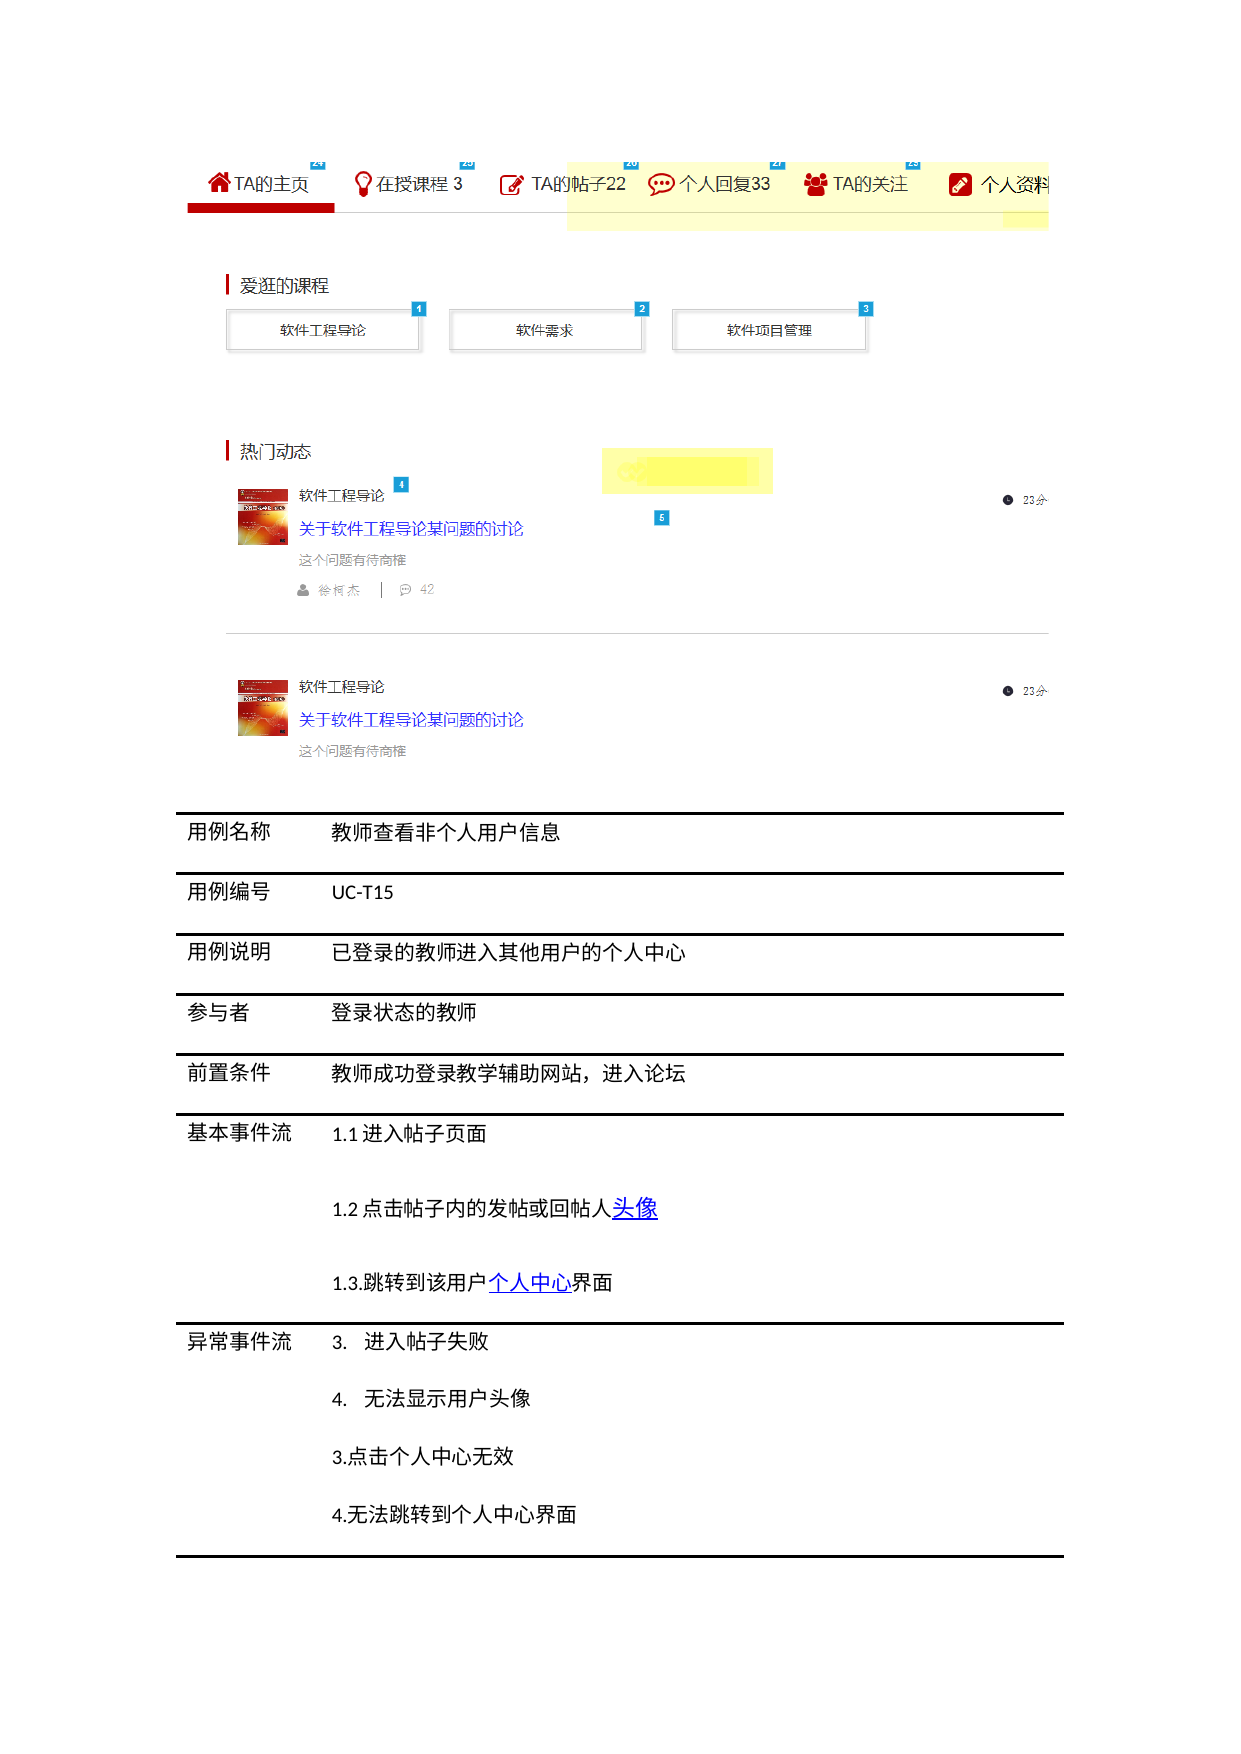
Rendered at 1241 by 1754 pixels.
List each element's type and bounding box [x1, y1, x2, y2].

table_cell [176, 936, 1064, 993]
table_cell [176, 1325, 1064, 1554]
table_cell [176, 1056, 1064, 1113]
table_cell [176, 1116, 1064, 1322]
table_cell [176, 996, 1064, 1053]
picture [187, 162, 1049, 768]
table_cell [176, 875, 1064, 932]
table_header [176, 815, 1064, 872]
